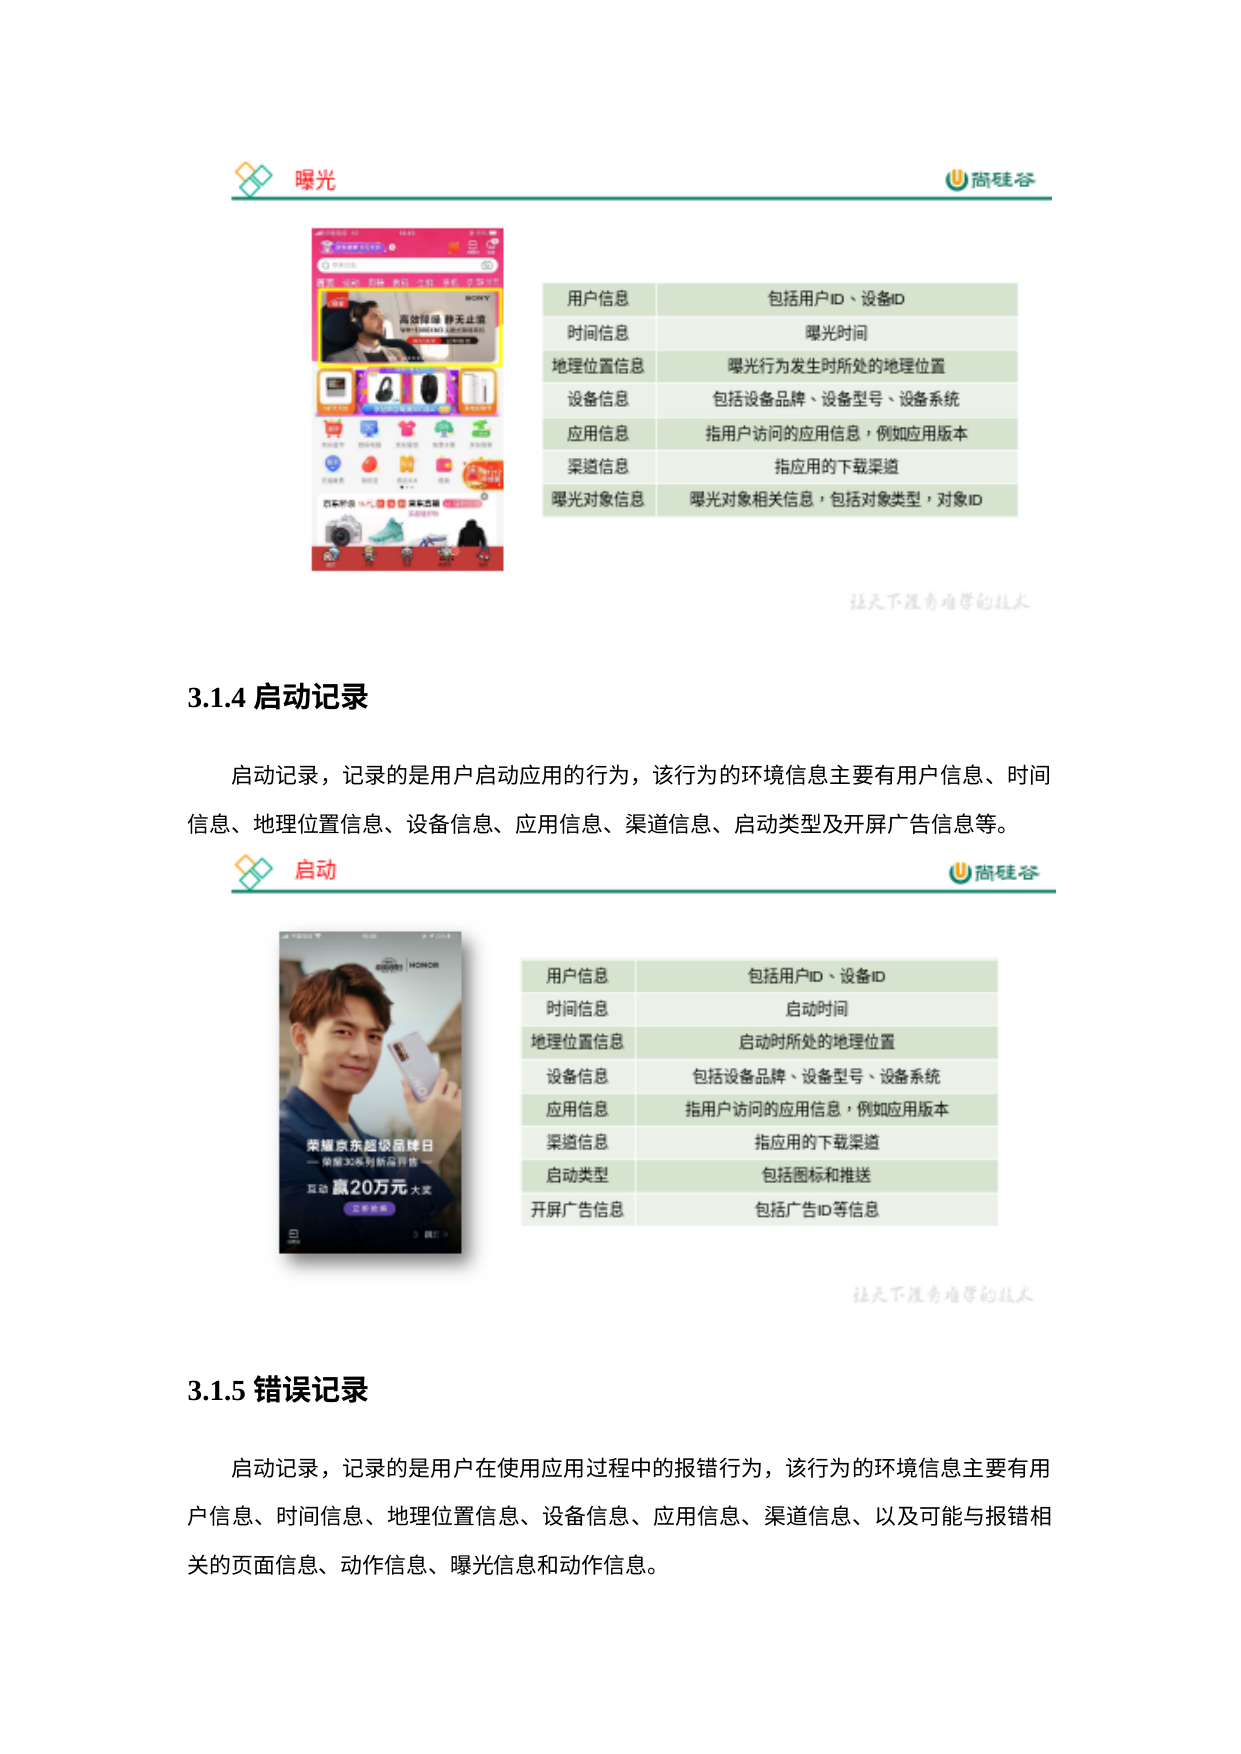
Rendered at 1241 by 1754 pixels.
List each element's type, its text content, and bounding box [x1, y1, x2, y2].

subtitle 3.1.5 错误记录 [187, 1355, 1053, 1420]
subtitle 3.1.4 启动记录 [187, 662, 1053, 727]
text 启动记录，记录的是用户启动应用的行为，该行为的环境信息主要有用户信息、时间信息、地理位置信息、设备信息、应用信息、渠道信息、启动类型及开屏广告信息等。 [187, 757, 1053, 839]
text 启动记录，记录的是用户在使用应用过程中的报错行为，该行为的环境信息主要有用户信息、时间信息、地理位置信息、设备信息、应用信息、渠道信息、以及可能与报错相关的页面信息、动作信息、曝光信息和动作信息。 [187, 1450, 1053, 1580]
